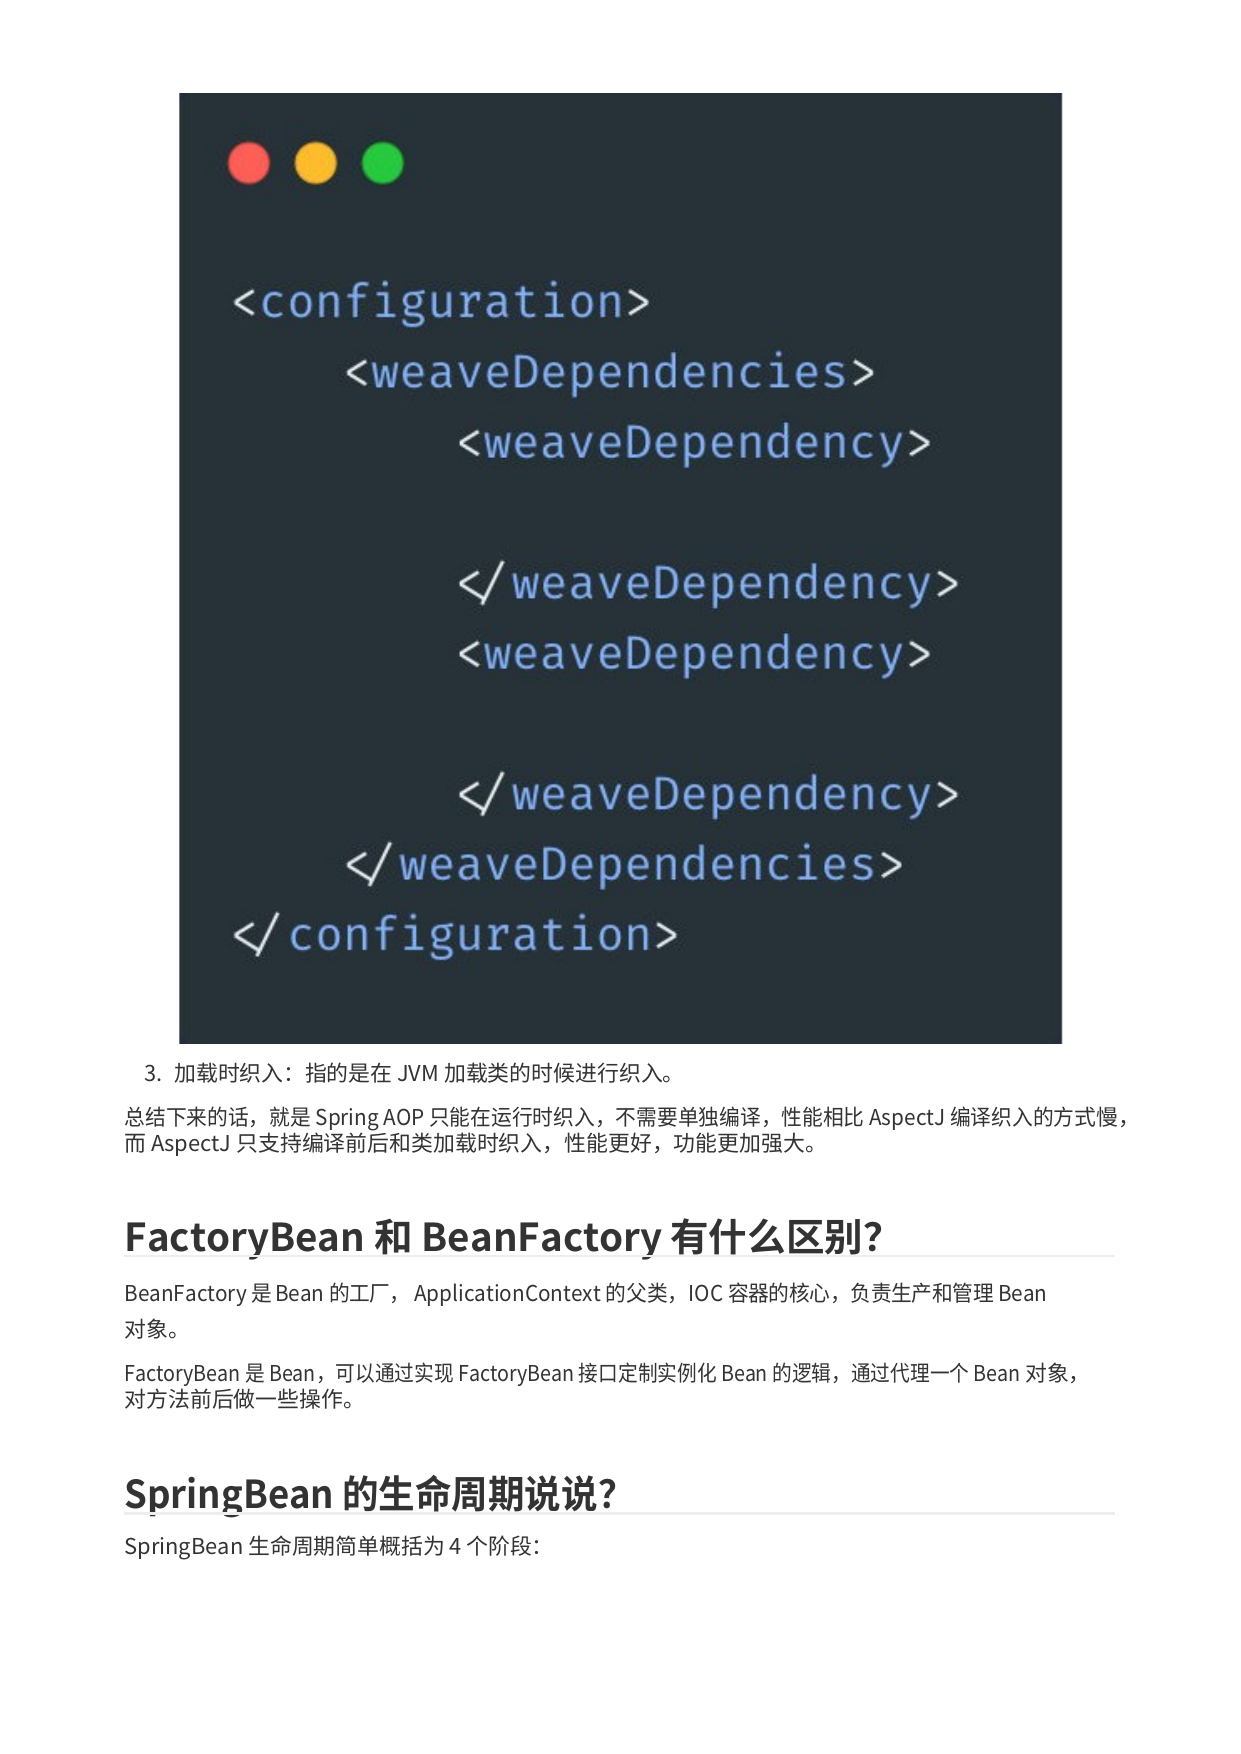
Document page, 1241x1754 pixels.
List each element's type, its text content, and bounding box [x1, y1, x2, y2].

picture [179, 93, 1064, 1044]
text FactoryBean 是 Bean，可以通过实现 FactoryBean 接⼝定制实例化 Bean 的逻辑，通过代理⼀个Bean 对象，对⽅法前后做⼀些操作。 [124, 1360, 1107, 1414]
text 对象。 [124, 1308, 1128, 1344]
text SpringBean的⽣命周期说说？ [124, 1464, 1128, 1520]
list 加载时织⼊：指的是在 JVM 加载类的时候进⾏织⼊。 [144, 1056, 1128, 1088]
text BeanFactory 是 Bean 的⼯⼚， ApplicationContext 的⽗类，IOC 容器的核⼼，负责⽣产和管理 Bean [124, 1272, 1128, 1308]
text SpringBean ⽣命周期简单概括为4个阶段： [124, 1529, 1128, 1561]
text 总结下来的话，就是 Spring AOP 只能在运⾏时织⼊，不需要单独编译，性能相⽐ AspectJ 编译织⼊的⽅式慢，⽽ AspectJ 只⽀持编译前后和类加载时织⼊，性能更好，功能更加强⼤。 [124, 1103, 1122, 1157]
text FactoryBean 和 BeanFactory有什么区别？ [124, 1207, 1128, 1263]
